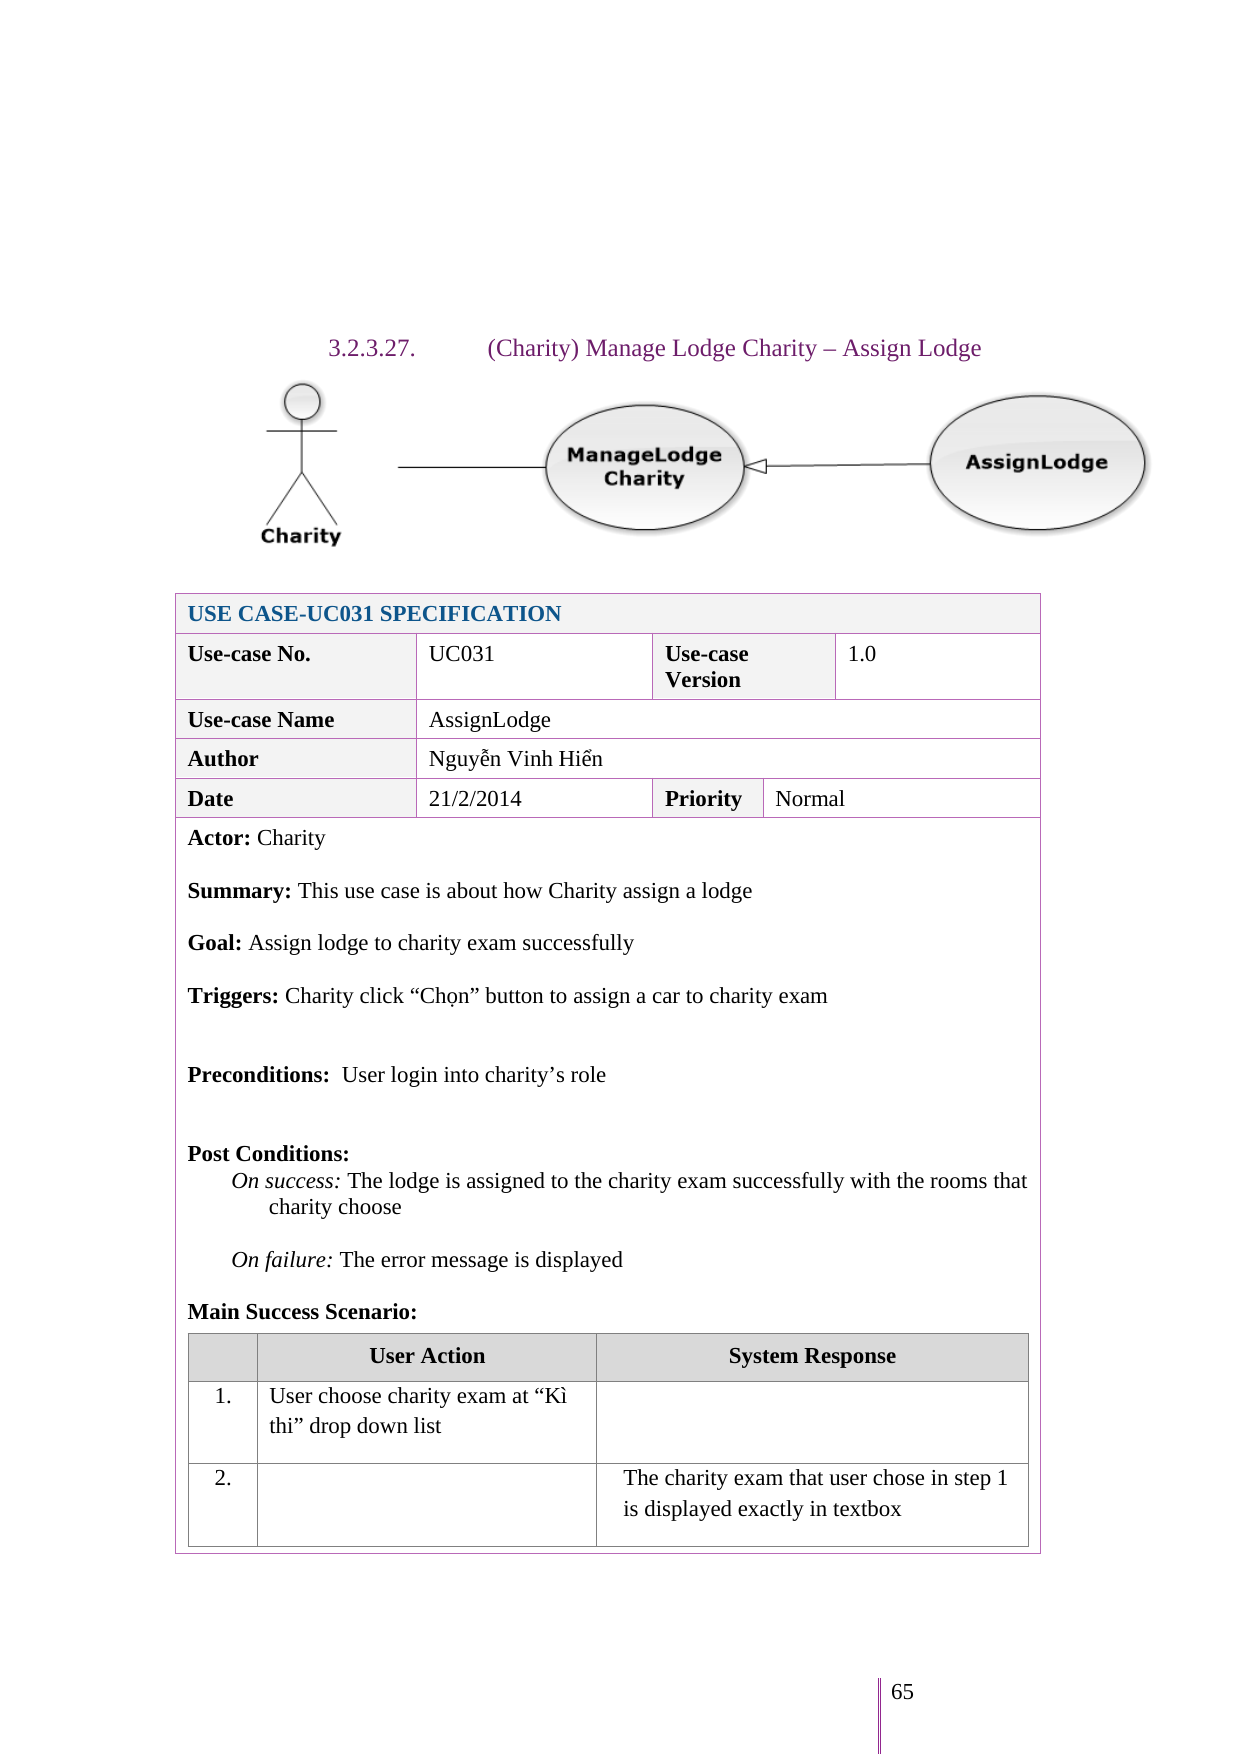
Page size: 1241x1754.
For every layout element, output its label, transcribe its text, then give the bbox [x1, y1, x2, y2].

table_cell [176, 818, 1040, 1553]
table_cell Nguyễn Vinh Hiển [417, 739, 1040, 777]
table_cell Use-case Name [176, 700, 416, 738]
table_cell Use-case Version [653, 634, 835, 698]
table_cell Date [176, 779, 416, 817]
table_cell UC031 [417, 634, 652, 698]
table_cell AssignLodge [417, 700, 1040, 738]
table_cell Author [176, 739, 416, 777]
table_cell 1.0 [836, 634, 1040, 698]
table_cell Normal [764, 779, 1040, 817]
picture [187, 366, 1163, 569]
table_cell Use-case No. [176, 634, 416, 698]
subtitle (Charity) Manage Lodge Charity – Assign Lodge [328, 333, 1053, 362]
table_header USE CASE-UC031 SPECIFICATION [176, 594, 1040, 633]
table_cell Priority [653, 779, 763, 817]
table_cell 21/2/2014 [417, 779, 652, 817]
